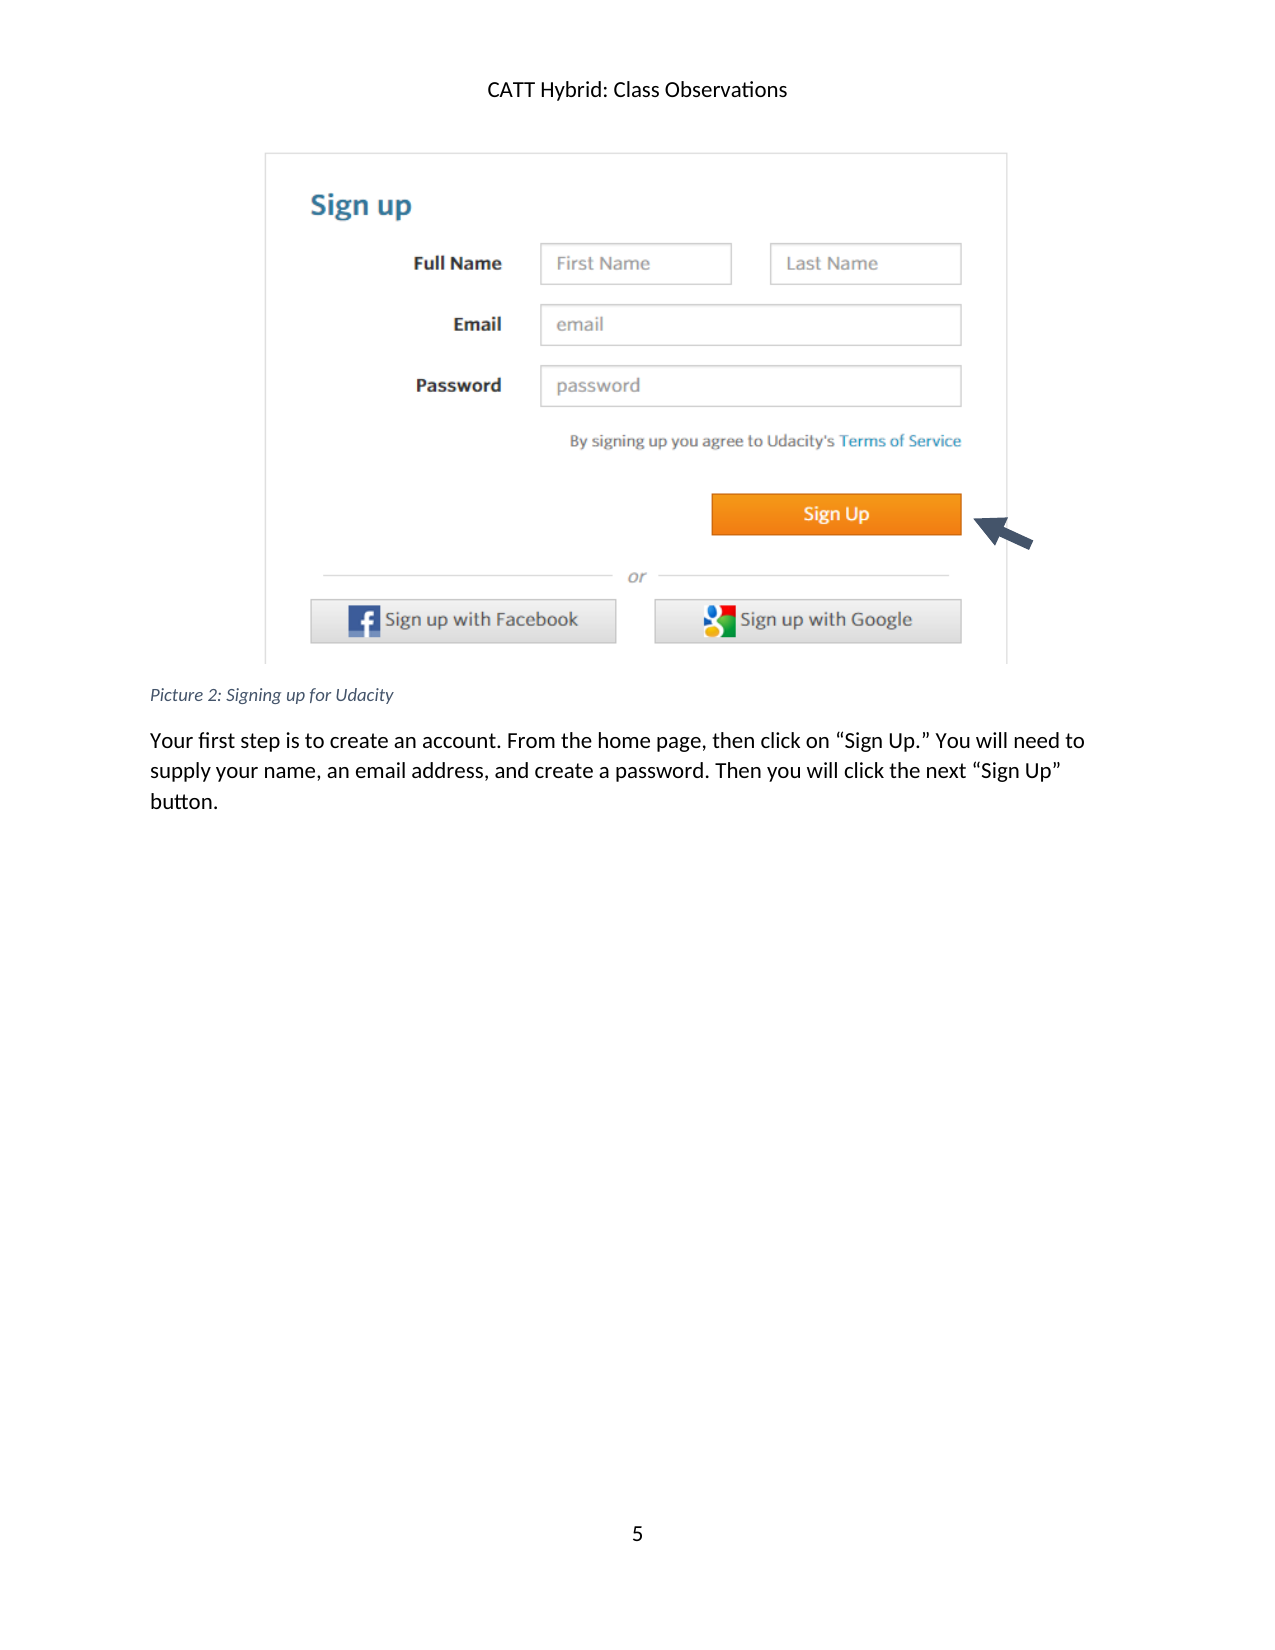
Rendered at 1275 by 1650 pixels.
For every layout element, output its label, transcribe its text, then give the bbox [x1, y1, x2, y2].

picture [256, 150, 1019, 664]
text Your first step is to create an account. From the home page, then click on “Sign Up.” You will need to supply your name, an email address, and create a password. Then you will click the next “Sign Up” button. [150, 726, 1125, 815]
text Picture 2: Signing up for Udacity [150, 683, 1125, 706]
